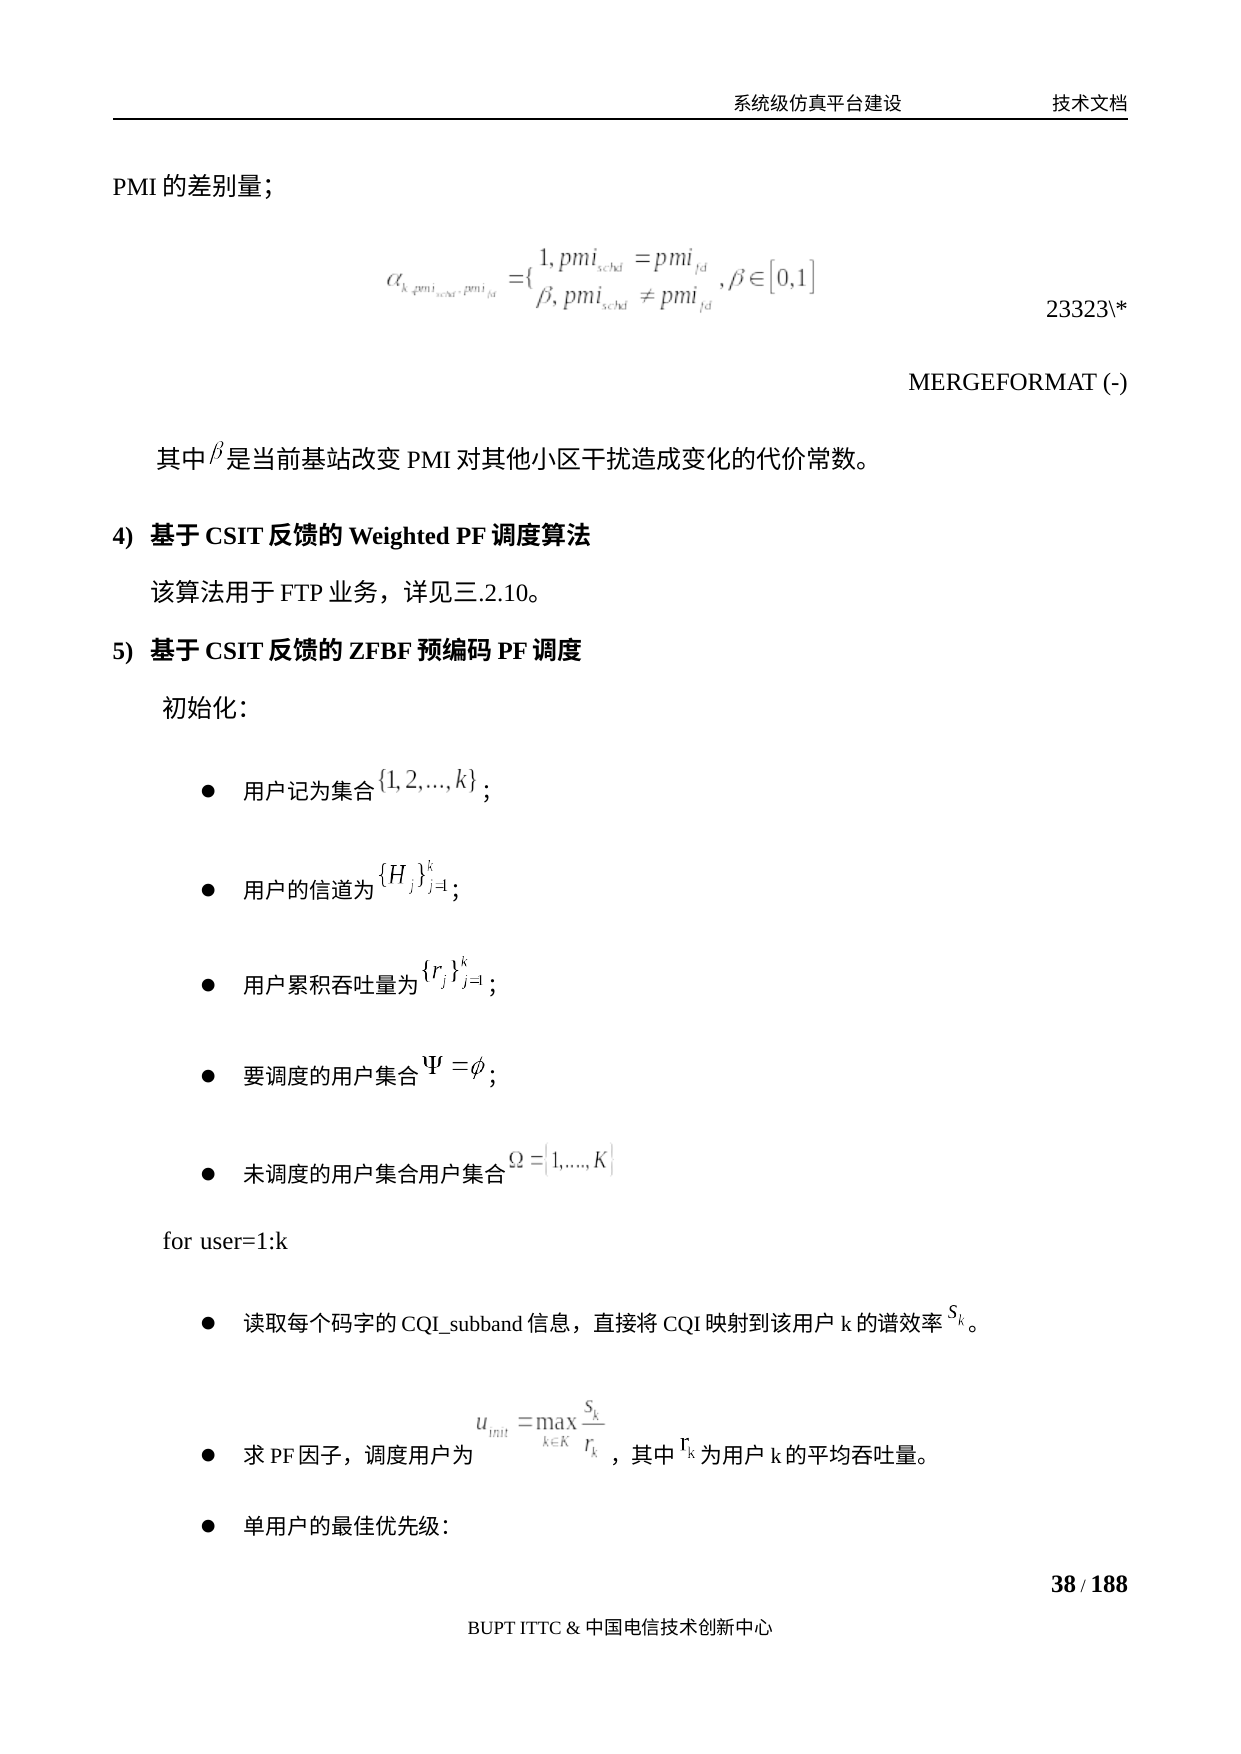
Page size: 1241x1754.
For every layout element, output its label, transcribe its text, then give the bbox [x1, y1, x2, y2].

list 要调度的用户集合； [200, 1030, 1128, 1110]
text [112, 165, 1128, 205]
list 用户的信道为； [200, 840, 1128, 919]
text 该算法用于FTP业务，详见3.2.10。 [150, 571, 1128, 611]
list 基于CSIT反馈的ZFBF预编码PF调度 [112, 629, 1128, 669]
list 用户累积吞吐量为； [200, 935, 1128, 1014]
list 基于CSIT反馈的Weighted PF调度算法 [112, 513, 1128, 553]
list 用户记为集合； [200, 745, 1128, 824]
text 初始化： [112, 687, 1128, 727]
list 单用户的最佳优先级： [200, 1505, 1128, 1544]
list 读取每个码字的CQI_subband信息，直接将CQI映射到该用户k的谱效率。 [200, 1275, 1128, 1354]
list 求PF因子，调度用户为，其中为用户k的平均吞吐量。 [200, 1370, 1128, 1489]
text 其中是当前基站改变PMI对其他小区干扰造成变化的代价常数。 [112, 416, 1128, 495]
text for user=1:k [112, 1221, 1128, 1260]
list 未调度的用户集合用户集合 [200, 1126, 1128, 1205]
